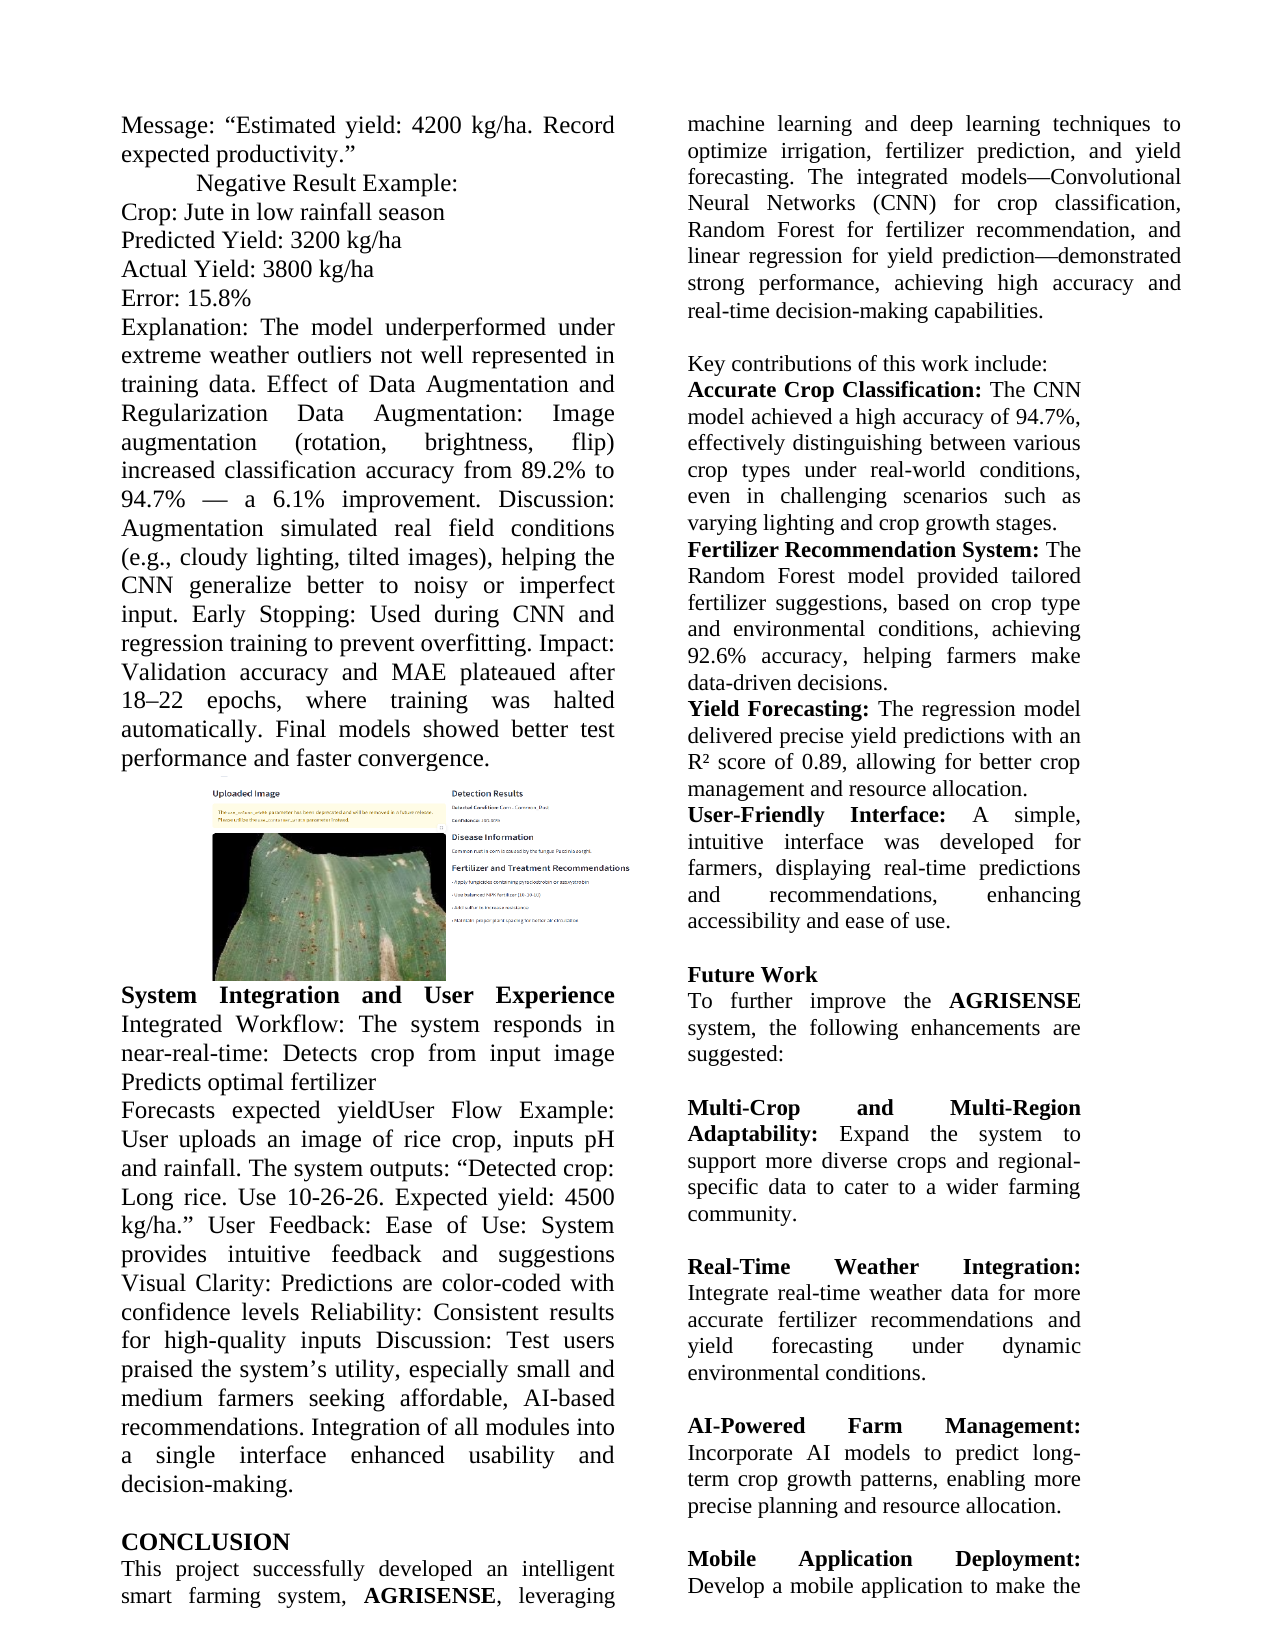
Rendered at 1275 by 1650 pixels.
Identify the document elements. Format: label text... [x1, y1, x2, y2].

text System Integration and User Experience Integrated Workflow: The system responds in near-real-time: Detects crop from input image Predicts optimal fertilizer [121, 981, 615, 1096]
text Multi-Crop and Multi-Region Adaptability: Expand the system to support more diverse crops and regional-specific data to cater to a wider farming community. [687, 1093, 1081, 1226]
text Key contributions of this work include: [687, 350, 1182, 376]
text Message: “Estimated yield: 4200 kg/ha. Record expected productivity.” [121, 110, 615, 168]
text User-Friendly Interface: A simple, intuitive interface was developed for farmers, displaying real-time predictions and recommendations, enhancing accessibility and ease of use. [687, 801, 1081, 934]
text Future Work [687, 961, 1081, 987]
text Yield Forecasting: The regression model delivered precise yield predictions with an R² score of 0.89, allowing for better crop management and resource allocation. [687, 695, 1081, 801]
text Crop: Jute in low rainfall season [121, 197, 615, 225]
text To further improve the AGRISENSE system, the following enhancements are suggested: [687, 987, 1081, 1067]
text Error: 15.8% [121, 283, 615, 312]
text Forecasts expected yieldUser Flow Example: User uploads an image of rice crop, inputs pH and rainfall. The system outputs: “Detected crop: Long rice. Use 10-26-26. Expected yield: 4500 kg/ha.” User Feedback: Ease of Use: System provides intuitive feedback and suggestions Visual Clarity: Predictions are color-coded with confidence levels Reliability: Consistent results for high-quality inputs Discussion: Test users praised the system’s utility, especially small and medium farmers seeking affordable, AI-based recommendations. Integration of all modules into a single interface enhanced usability and decision-making. [121, 1096, 615, 1498]
picture [195, 771, 639, 981]
text Explanation: The model underperformed under extreme weather outliers not well represented in training data. Effect of Data Augmentation and Regularization Data Augmentation: Image augmentation (rotation, brightness, flip) increased classification accuracy from 89.2% to 94.7% — a 6.1% improvement. Discussion: Augmentation simulated real field conditions (e.g., cloudy lighting, tilted images), helping the CNN generalize better to noisy or imperfect input. Early Stopping: Used during CNN and regression training to prevent overfitting. Impact: Validation accuracy and MAE plateaued after 18–22 epochs, where training was halted automatically. Final models showed better test performance and faster convergence. [121, 312, 615, 772]
text Predicted Yield: 3200 kg/ha [121, 225, 615, 254]
text This project successfully developed an intelligent smart farming system, AGRISENSE, leveraging machine learning and deep learning techniques to optimize irrigation, fertilizer prediction, and yield forecasting. The integrated models—Convolutional Neural Networks (CNN) for crop classification, Random Forest for fertilizer recommendation, and linear regression for yield prediction—demonstrated strong performance, achieving high accuracy and real-time decision-making capabilities. [687, 110, 1182, 324]
text AI-Powered Farm Management: Incorporate AI models to predict long-term crop growth patterns, enabling more precise planning and resource allocation. [687, 1412, 1081, 1518]
text CONCLUSION [121, 1527, 615, 1556]
text Accurate Crop Classification: The CNN model achieved a high accuracy of 94.7%, effectively distinguishing between various crop types under real-world conditions, even in challenging scenarios such as varying lighting and crop growth stages. [687, 376, 1081, 536]
text Negative Result Example: [196, 168, 615, 197]
text Fertilizer Recommendation System: The Random Forest model provided tailored fertilizer suggestions, based on crop type and environmental conditions, achieving 92.6% accuracy, helping farmers make data-driven decisions. [687, 536, 1081, 695]
text Real-Time Weather Integration: Integrate real-time weather data for more accurate fertilizer recommendations and yield forecasting under dynamic environmental conditions. [687, 1253, 1081, 1386]
text Actual Yield: 3800 kg/ha [121, 254, 615, 283]
